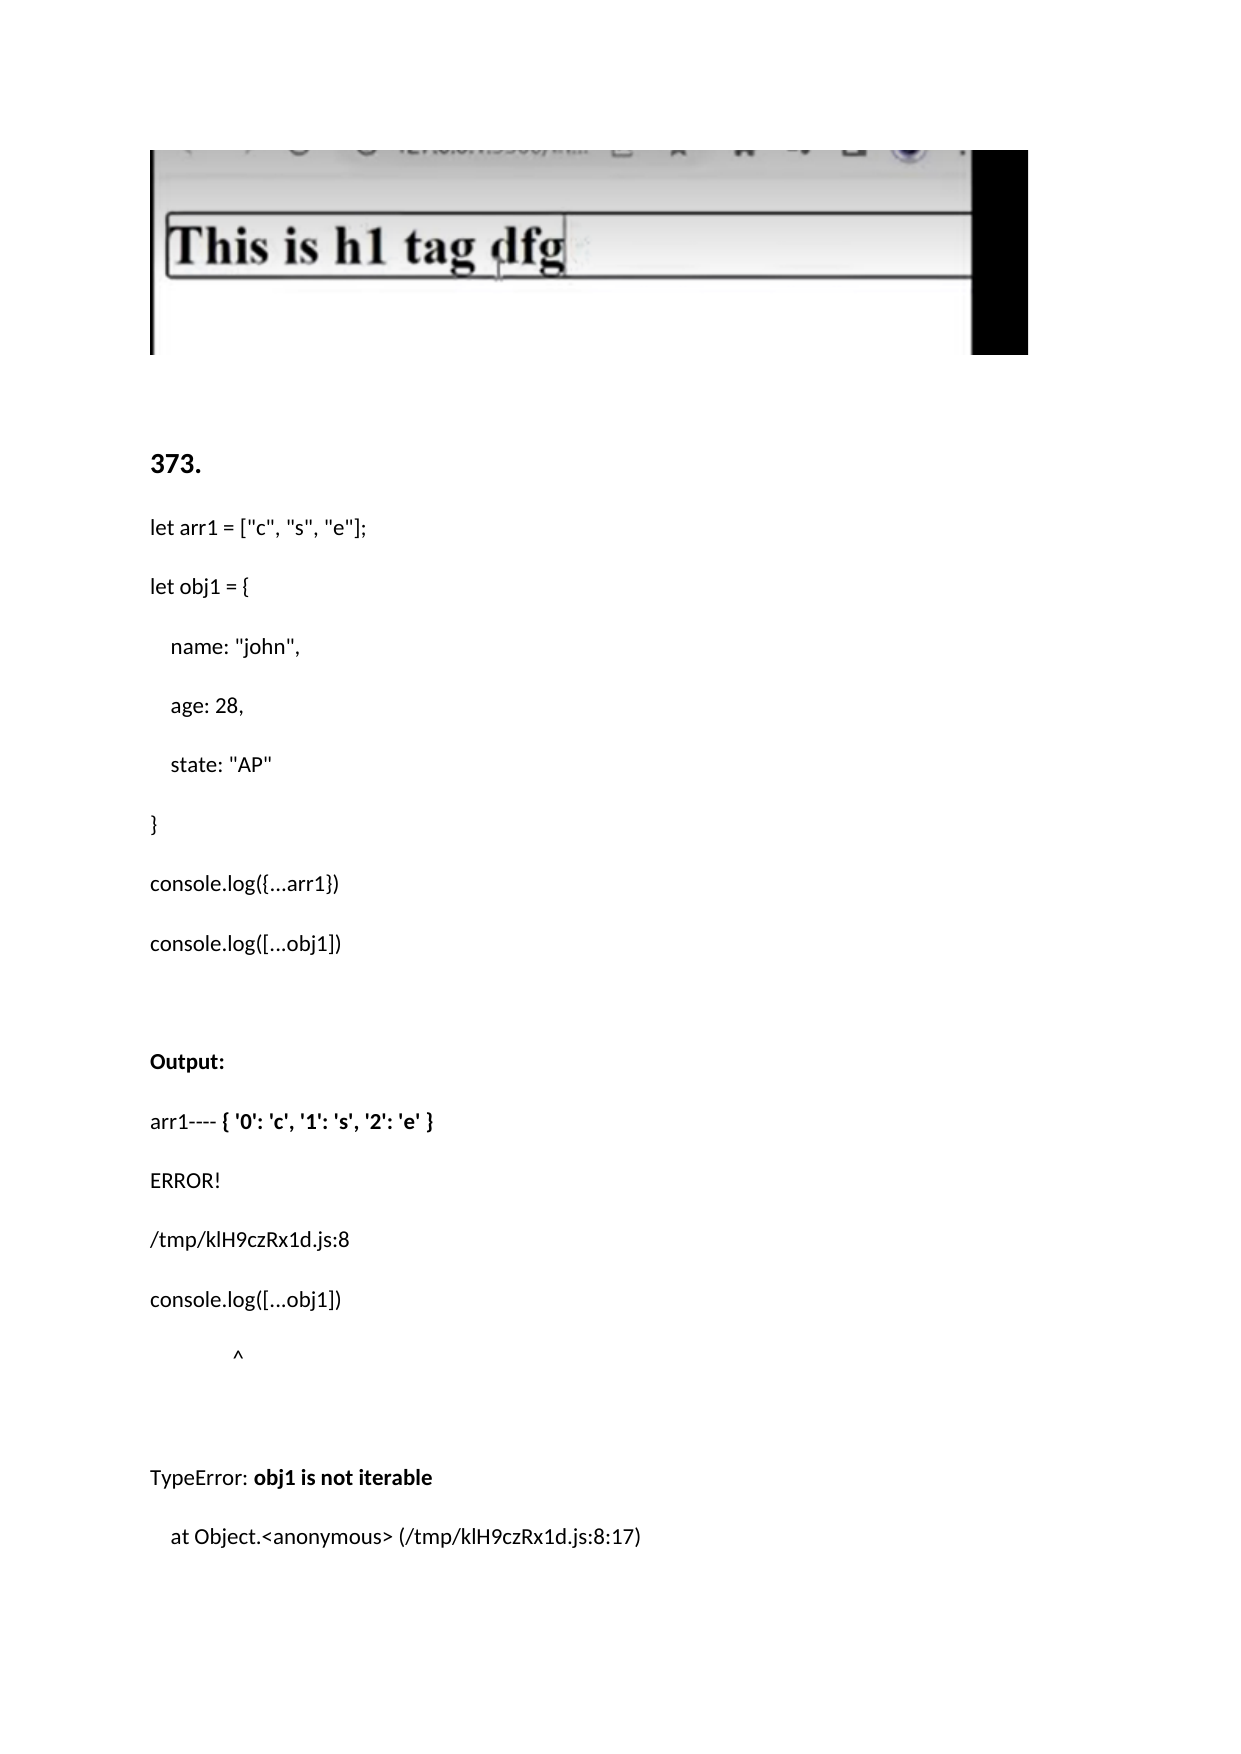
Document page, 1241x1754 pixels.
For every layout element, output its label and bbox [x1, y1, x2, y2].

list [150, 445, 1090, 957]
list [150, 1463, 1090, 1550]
picture [150, 150, 1029, 355]
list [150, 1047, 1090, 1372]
